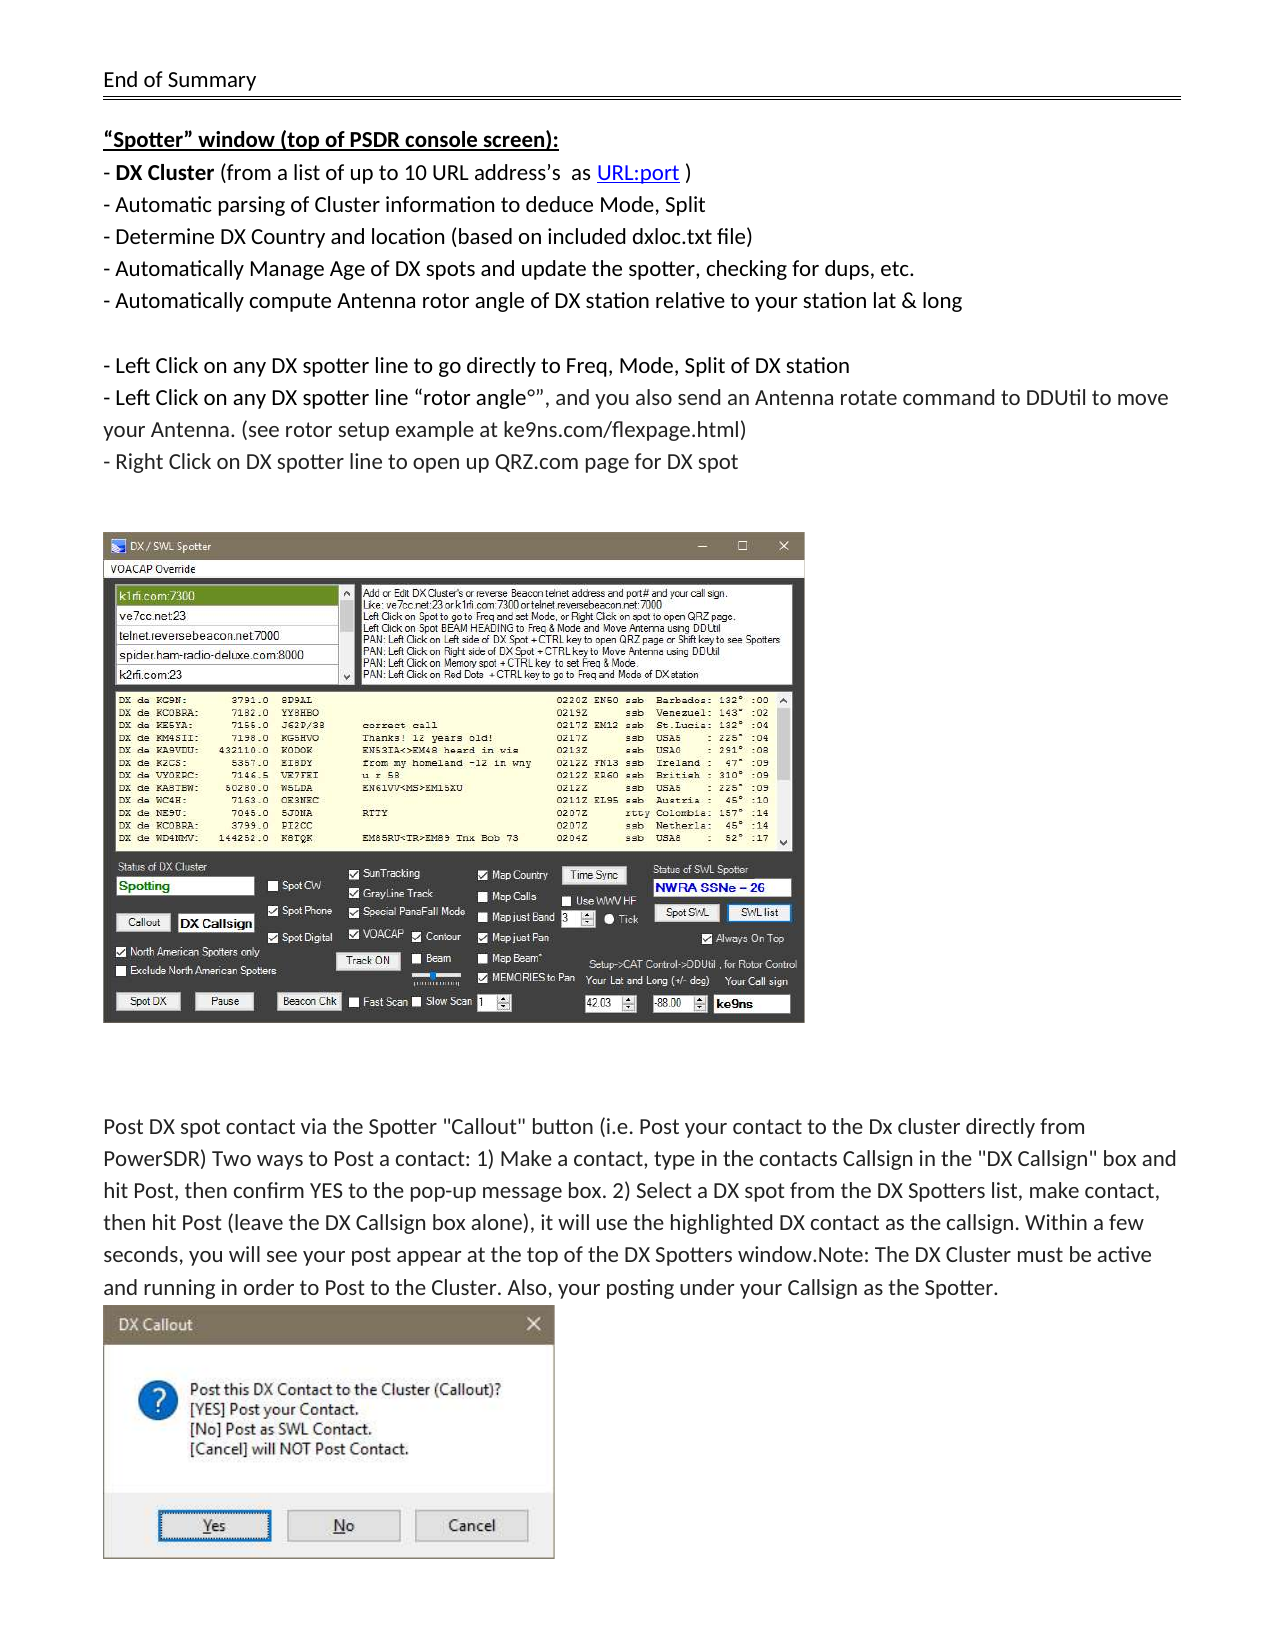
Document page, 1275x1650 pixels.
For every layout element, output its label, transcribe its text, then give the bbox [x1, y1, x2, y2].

text End of Summary [103, 66, 1181, 96]
text “Spotter” window (top of PSDR console screen): - DX Cluster (from a list of up to 10 URL address’s as URL:port ) - Automatic parsing of Cluster information to deduce Mode, Split - Determine DX Country and location (based on included dxloc.txt file) - Automatically Manage Age of DX spots and update the spotter, checking for dups, etc. - Automatically compute Antenna rotor angle of DX station relative to your station lat & long - Left Click on any DX spotter line to go directly to Freq, Mode, Split of DX station - Left Click on any DX spotter line “rotor angle°”, and you also send an Antenna rotate command to DDUtil to move your Antenna. (see rotor setup example at ke9ns.com/flexpage.html) - Right Click on DX spotter line to open up QRZ.com page for DX spot [103, 125, 1181, 507]
picture [103, 1305, 555, 1559]
text Post DX spot contact via the Spotter "Callout" button (i.e. Post your contact to the Dx cluster directly from PowerSDR) Two ways to Post a contact: 1) Make a contact, type in the contacts Callsign in the "DX Callsign" box and hit Post, then confirm YES to the pop-up message box. 2) Select a DX spot from the DX Spotters list, make contact, then hit Post (leave the DX Callsign box alone), it will use the highlighted DX contact as the callsign. Within a few seconds, you will see your post appear at the top of the DX Spotters window.Note: The DX Cluster must be active and running in order to Post to the Cluster. Also, your posting under your Callsign as the Spotter. [103, 1080, 1181, 1591]
picture [103, 532, 805, 1023]
